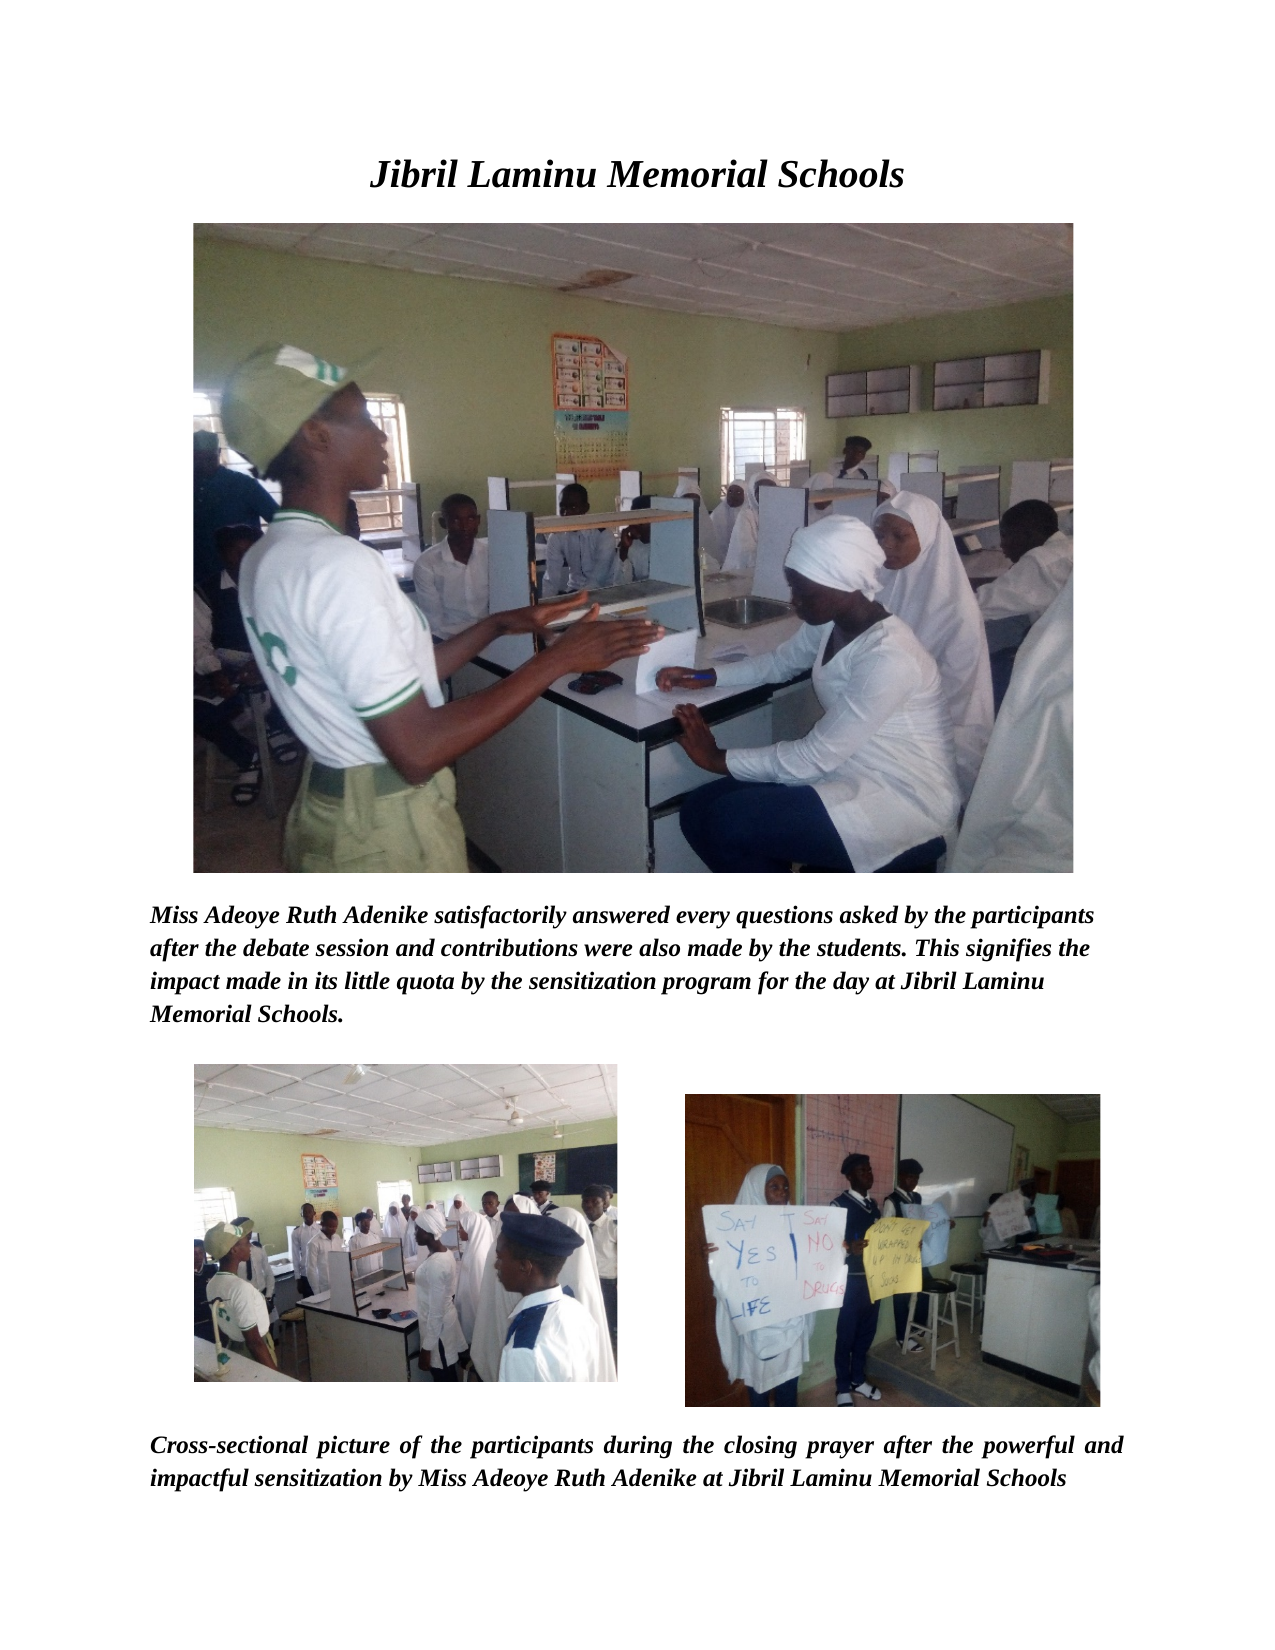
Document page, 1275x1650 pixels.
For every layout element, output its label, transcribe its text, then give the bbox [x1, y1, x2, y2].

picture [193, 223, 1074, 873]
picture [194, 1064, 618, 1382]
picture [685, 1094, 1101, 1407]
text Cross-sectional picture of the participants during the closing prayer after the powerful and impactful sensitization by Miss Adeoye Ruth Adenike at Jibril Laminu Memorial Schools [150, 1430, 1125, 1492]
text Jibril Laminu Memorial Schools [150, 150, 1125, 196]
